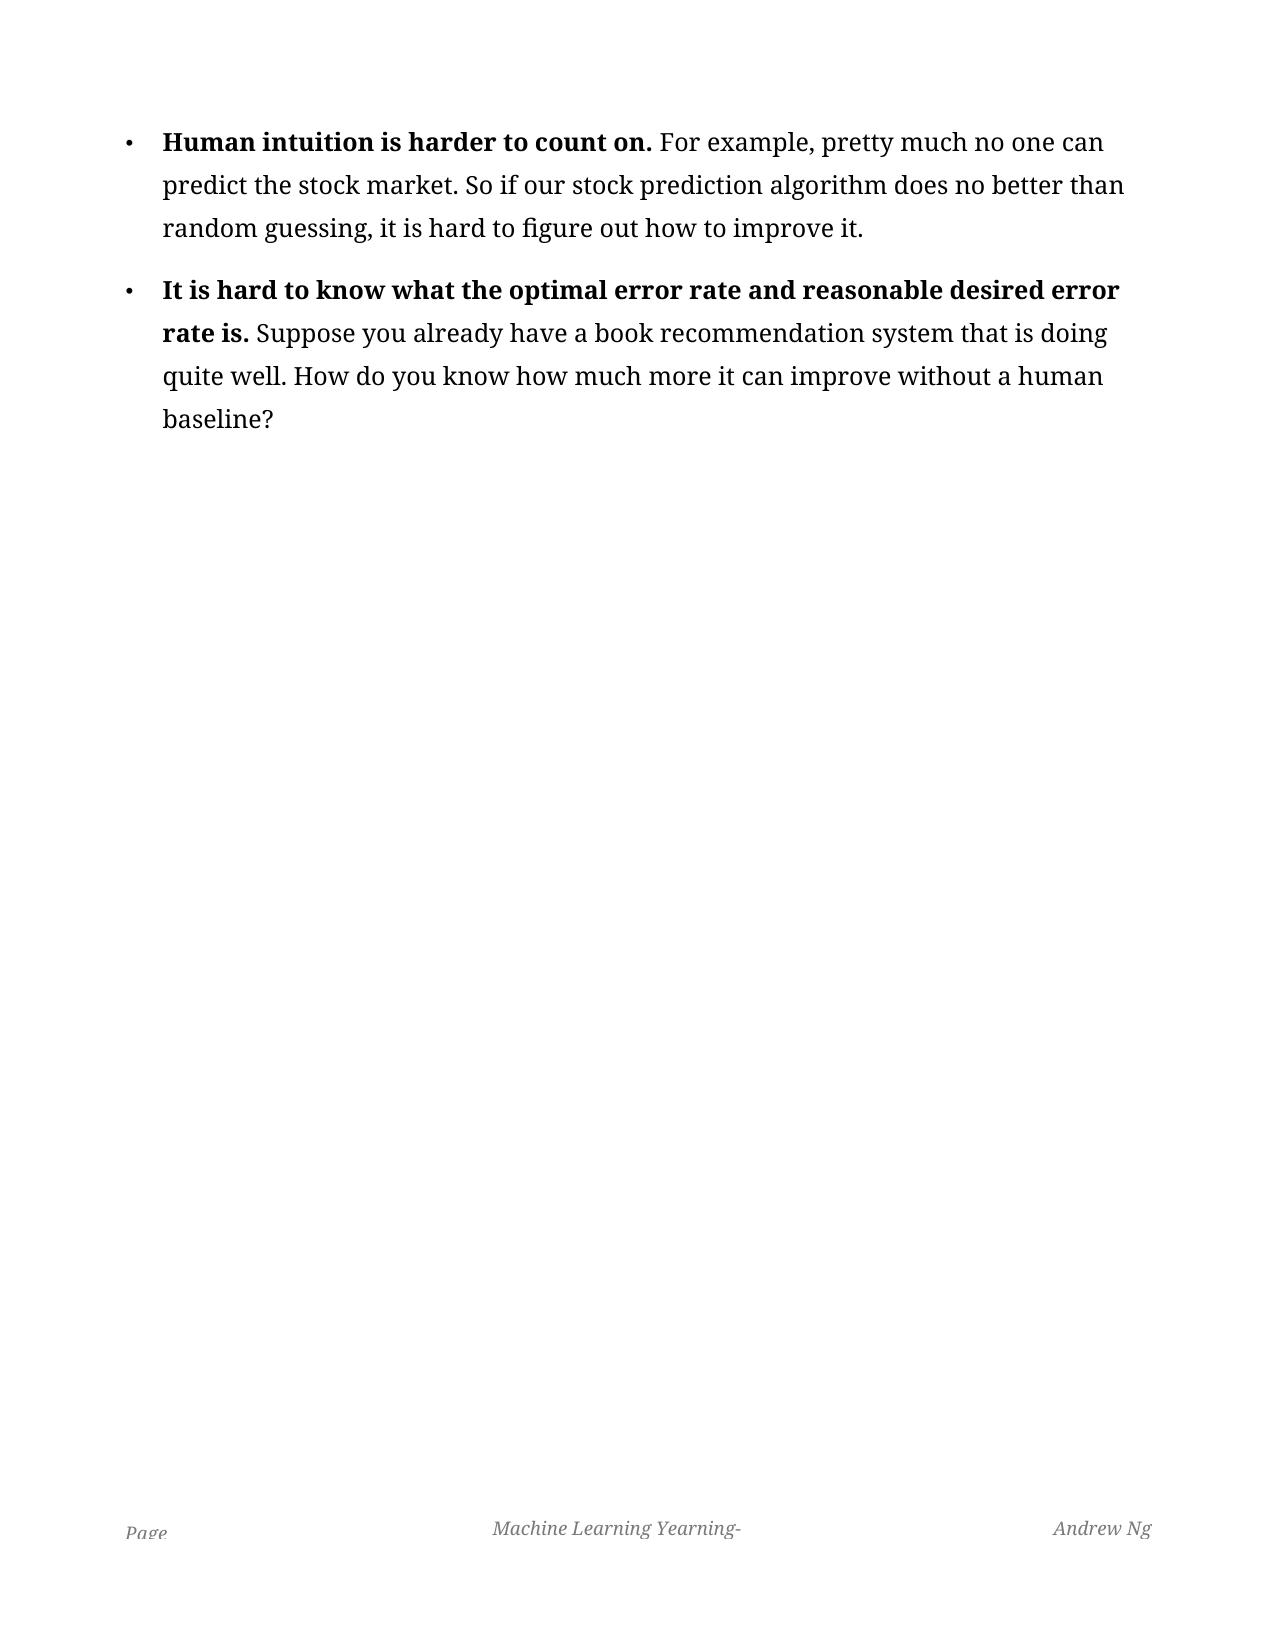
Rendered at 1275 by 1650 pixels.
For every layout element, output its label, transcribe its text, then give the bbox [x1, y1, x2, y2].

list It is hard to know what the optimal error rate and reasonable desired error rate is. Suppose you already have a book recommendation system that is doing quite well. How do you know how much more it can improve without a human baseline? [125, 272, 1128, 435]
list Human intuition is harder to count on. For example, pretty much no one can predict the stock market. So if our stock prediction algorithm does no better than random guessing, it is hard to figure out how to improve it. [125, 125, 1148, 245]
